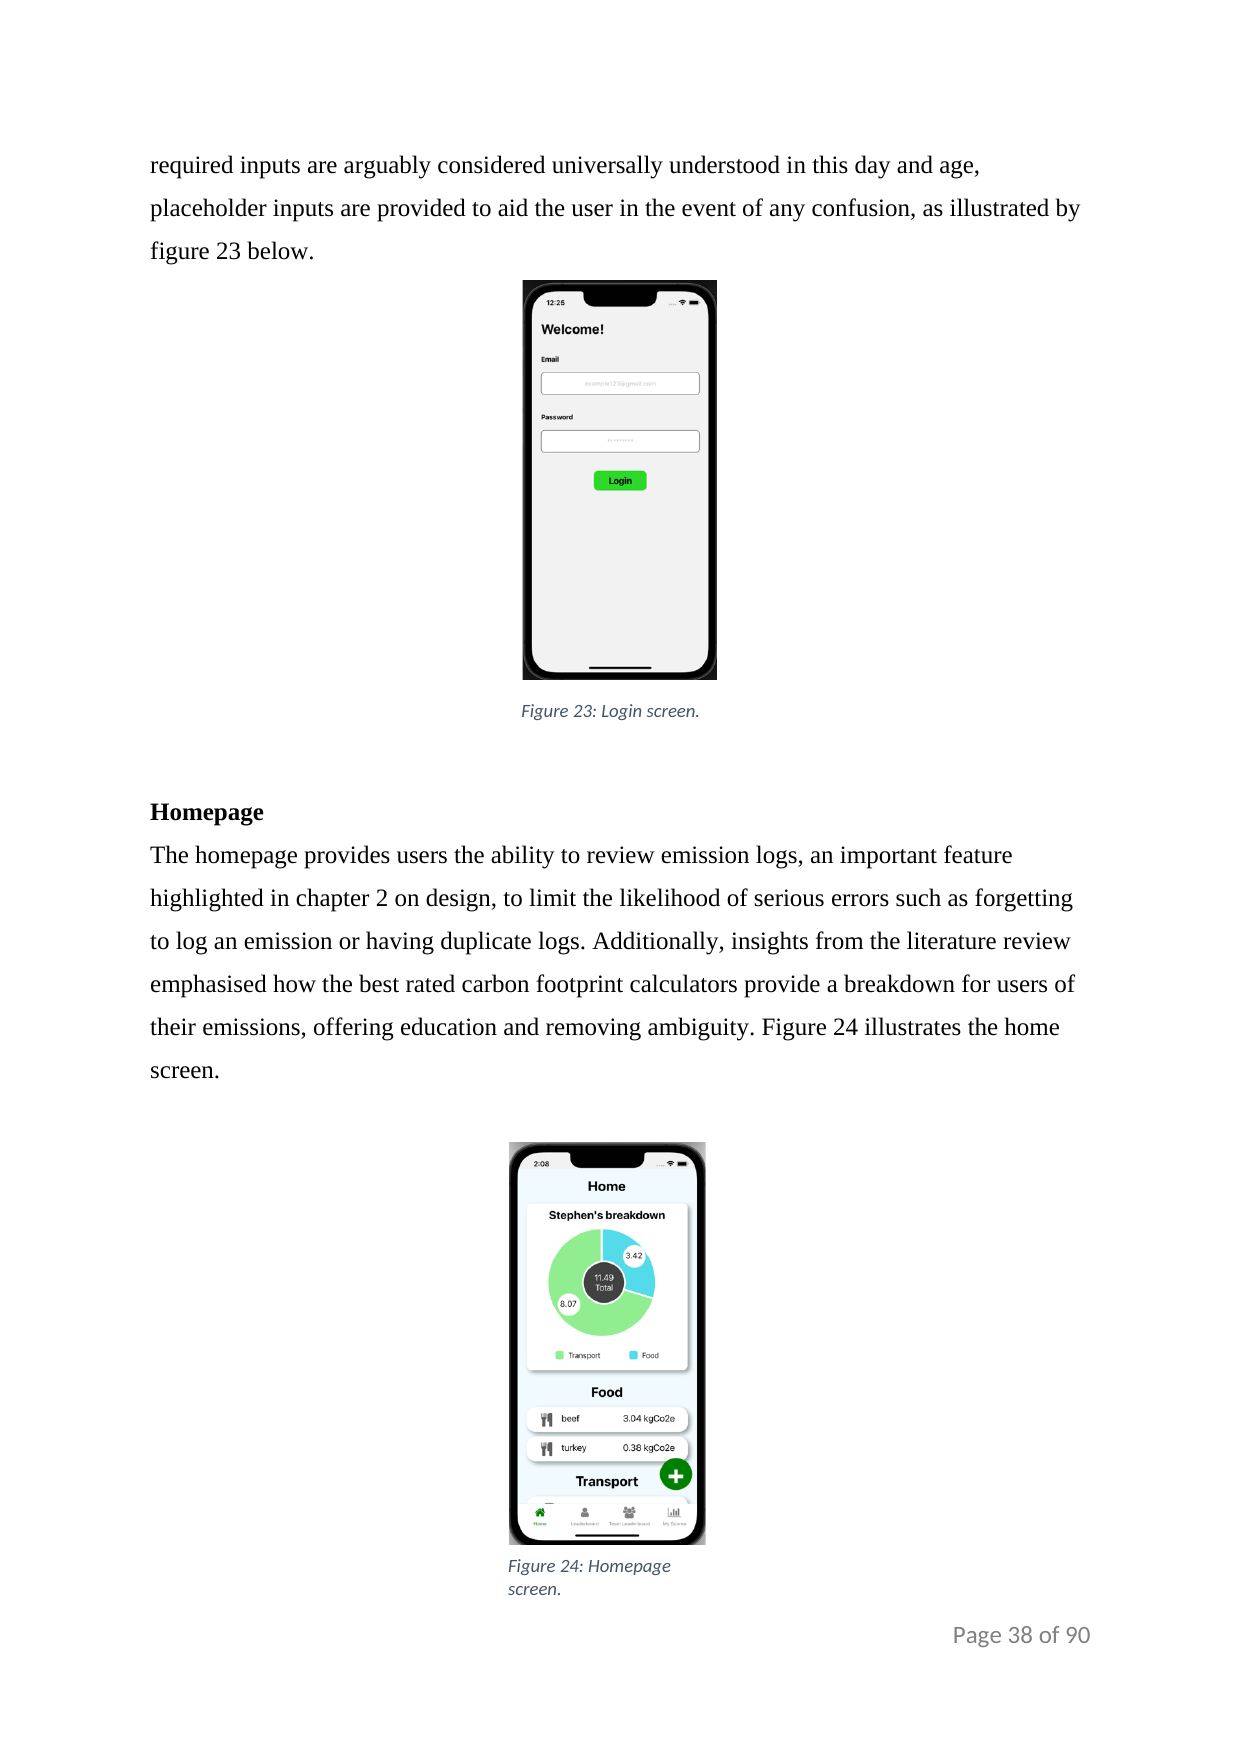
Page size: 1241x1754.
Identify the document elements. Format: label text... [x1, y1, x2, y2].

text Homepage [150, 797, 1090, 826]
text The homepage provides users the ability to review emission logs, an important feature highlighted in chapter 2 on design, to limit the likelihood of serious errors such as forgetting to log an emission or having duplicate logs. Additionally, insights from the literature review emphasised how the best rated carbon footprint calculators provide a breakdown for users of their emissions, offering education and removing ambiguity. Figure 24 illustrates the home screen. [150, 840, 1090, 1084]
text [150, 150, 1090, 265]
picture [521, 280, 717, 678]
picture [507, 1142, 706, 1542]
